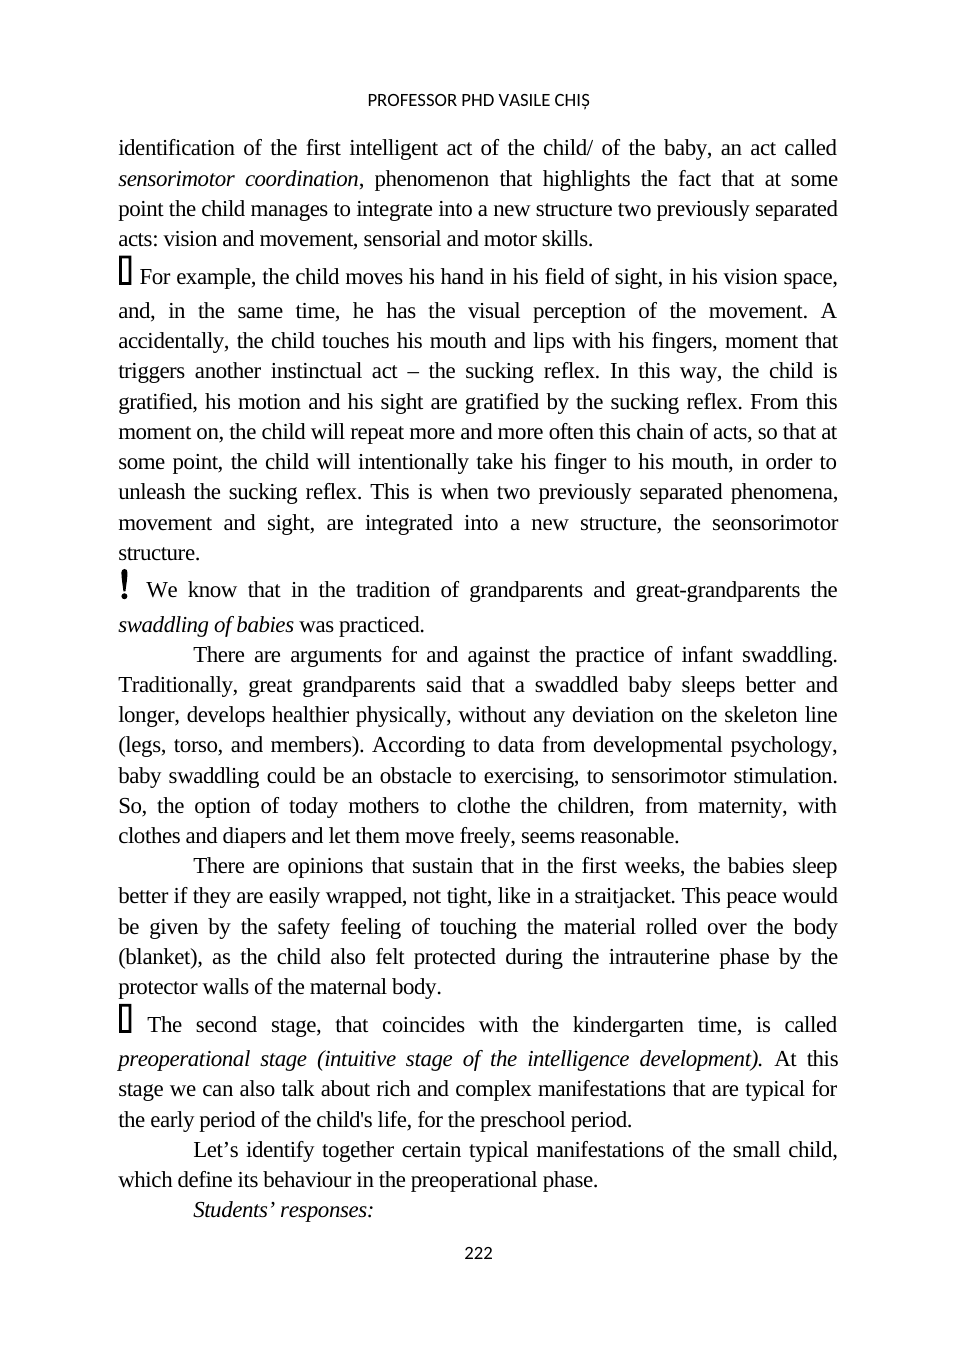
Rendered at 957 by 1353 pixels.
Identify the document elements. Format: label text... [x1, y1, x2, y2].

text The second stage, that coincides with the kindergarten time, is called preoperational stage (intuitive stage of the intelligence development). At this stage we can also talk about rich and complex manifestations that are typical for the early period of the child's life, for the preschool period. [118, 1003, 838, 1132]
text There are opinions that sustain that in the first weeks, the babies sleep better if they are easily wrapped, not tight, like in a straitjacket. This peace would be given by the safety feeling of touching the material rolled over the body (blanket), as the child also felt protected during the intrauterine phase by the protector walls of the maternal body. [118, 852, 838, 999]
text We know that in the tradition of grandparents and great-grandparents the swaddling of babies was practiced. [118, 569, 838, 637]
text Students’ responses: [118, 1196, 838, 1223]
text There are arguments for and against the practice of infant swaddling. Traditionally, great grandparents said that a swaddled baby sleeps better and longer, develops healthier physically, without any deviation on the skeleton line (legs, torso, and members). According to data from developmental psychology, baby swaddling could be an obstacle to exercising, to sensorimotor stimulation. So, the option of today mothers to clothe the children, from maternity, with clothes and diapers and let them move freely, seems reasonable. [118, 641, 838, 848]
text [118, 134, 838, 251]
text Let’s identify together certain typical manifestations of the small child, which define its behaviour in the preoperational phase. [118, 1136, 838, 1192]
text For example, the child moves his hand in his field of sight, in his vision space, and, in the same time, he has the visual perception of the movement. A accidentally, the child touches his mouth and lips with his fingers, moment that triggers another instinctual act – the sucking reflex. In this way, the child is gratified, his motion and his sight are gratified by the sucking reflex. From this moment on, the child will repeat more and more often this chain of acts, so that at some point, the child will intentionally take his finger to his mouth, in order to unleash the sucking reflex. This is when two previously separated phenomena, movement and sight, are integrated into a new structure, the seonsorimotor structure. [118, 255, 838, 565]
